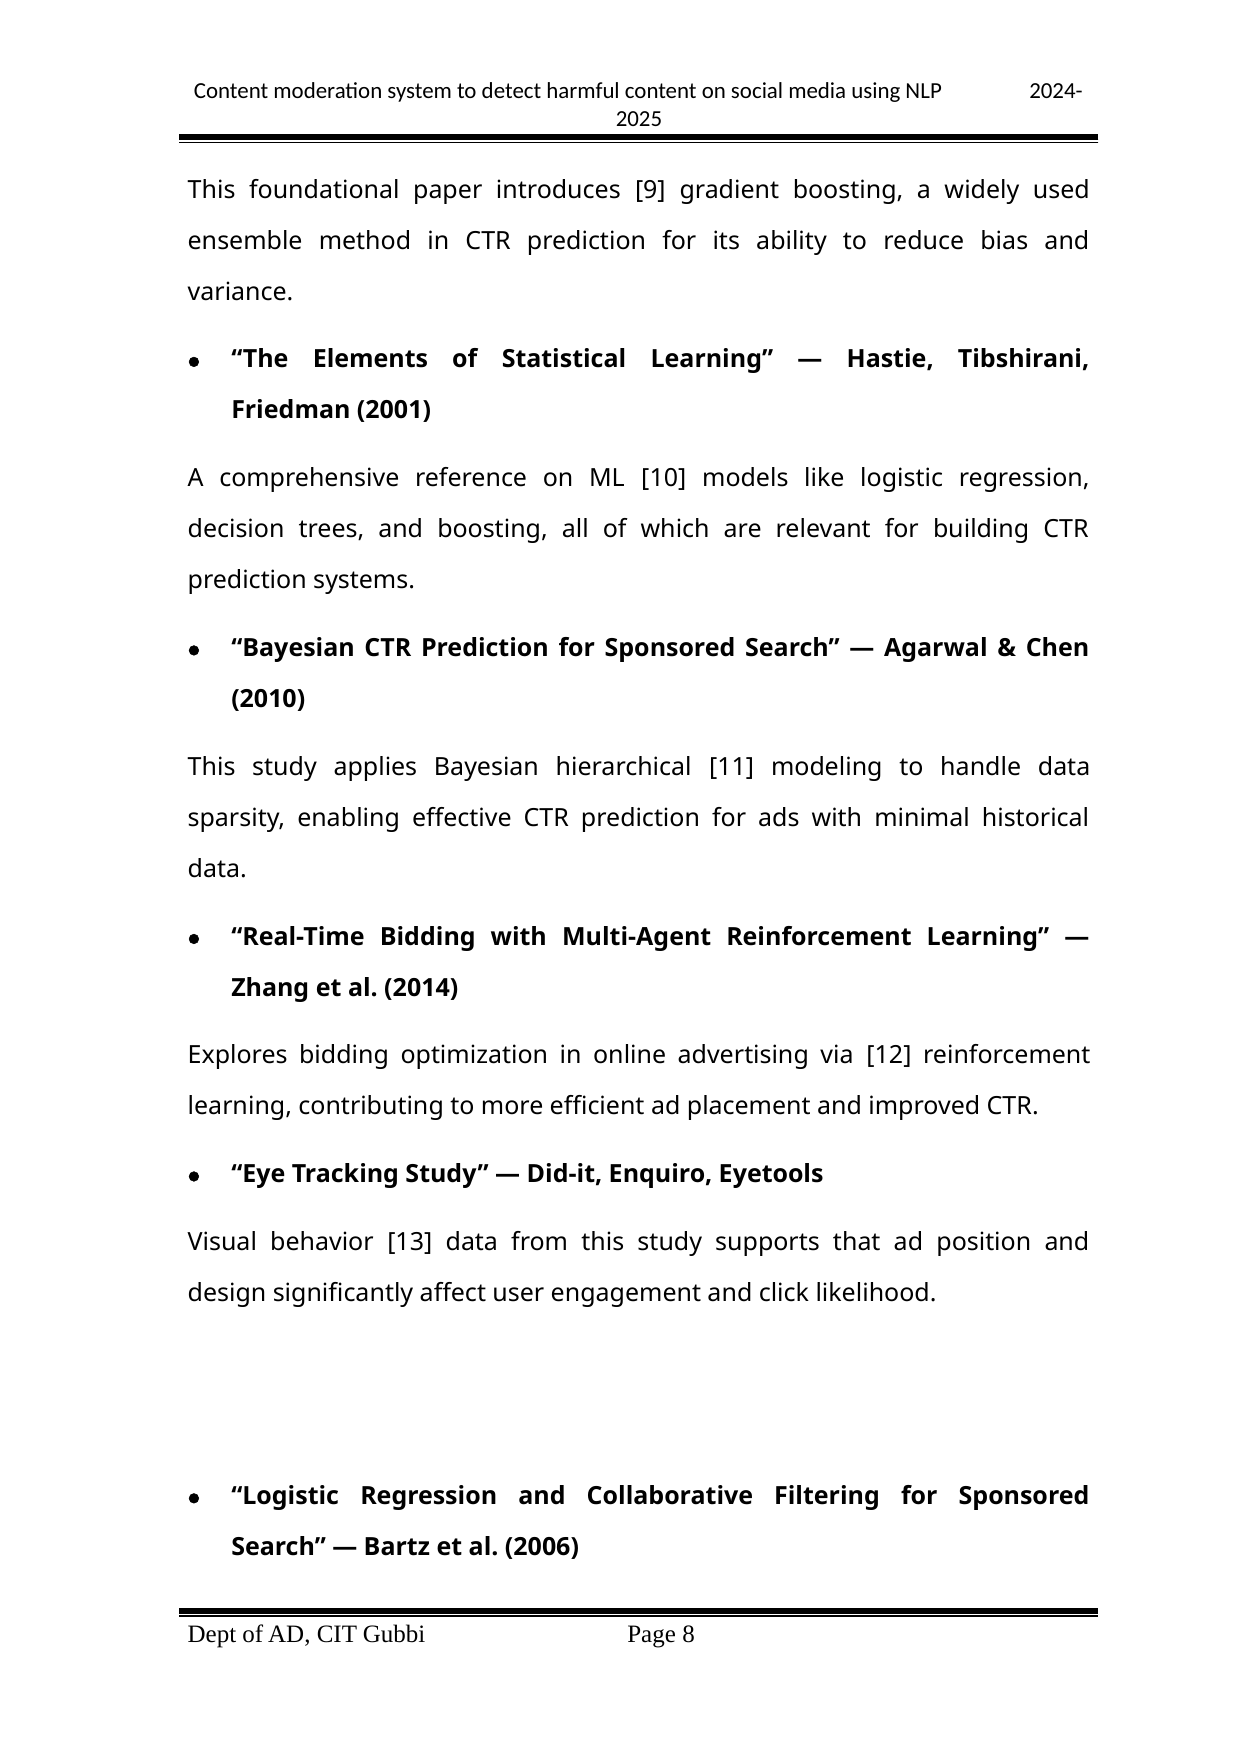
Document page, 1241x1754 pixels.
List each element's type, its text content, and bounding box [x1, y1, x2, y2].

text A comprehensive reference on ML [10] models like logistic regression, decision trees, and boosting, all of which are relevant for building CTR prediction systems. [187, 460, 1090, 596]
text Explores bidding optimization in online advertising via [12] reinforcement learning, contributing to more efficient ad placement and improved CTR. [187, 1037, 1090, 1122]
text This foundational paper introduces [9] gradient boosting, a widely used ensemble method in CTR prediction for its ability to reduce bias and variance. [187, 171, 1090, 307]
list “Real-Time Bidding with Multi-Agent Reinforcement Learning” — Zhang et al. (2014) [187, 918, 1090, 1003]
text This study applies Bayesian hierarchical [11] modeling to handle data sparsity, enabling effective CTR prediction for ads with minimal historical data. [187, 748, 1090, 884]
list “Bayesian CTR Prediction for Sponsored Search” — Agarwal & Chen (2010) [187, 630, 1090, 715]
list “Eye Tracking Study” — Did-it, Enquiro, Eyetools [187, 1156, 1090, 1190]
text Visual behavior [13] data from this study supports that ad position and design significantly affect user engagement and click likelihood. [187, 1223, 1090, 1308]
list “The Elements of Statistical Learning” — Hastie, Tibshirani, Friedman (2001) [187, 341, 1090, 426]
list “Logistic Regression and Collaborative Filtering for Sponsored Search” — Bartz et al. (2006) [187, 1478, 1090, 1563]
